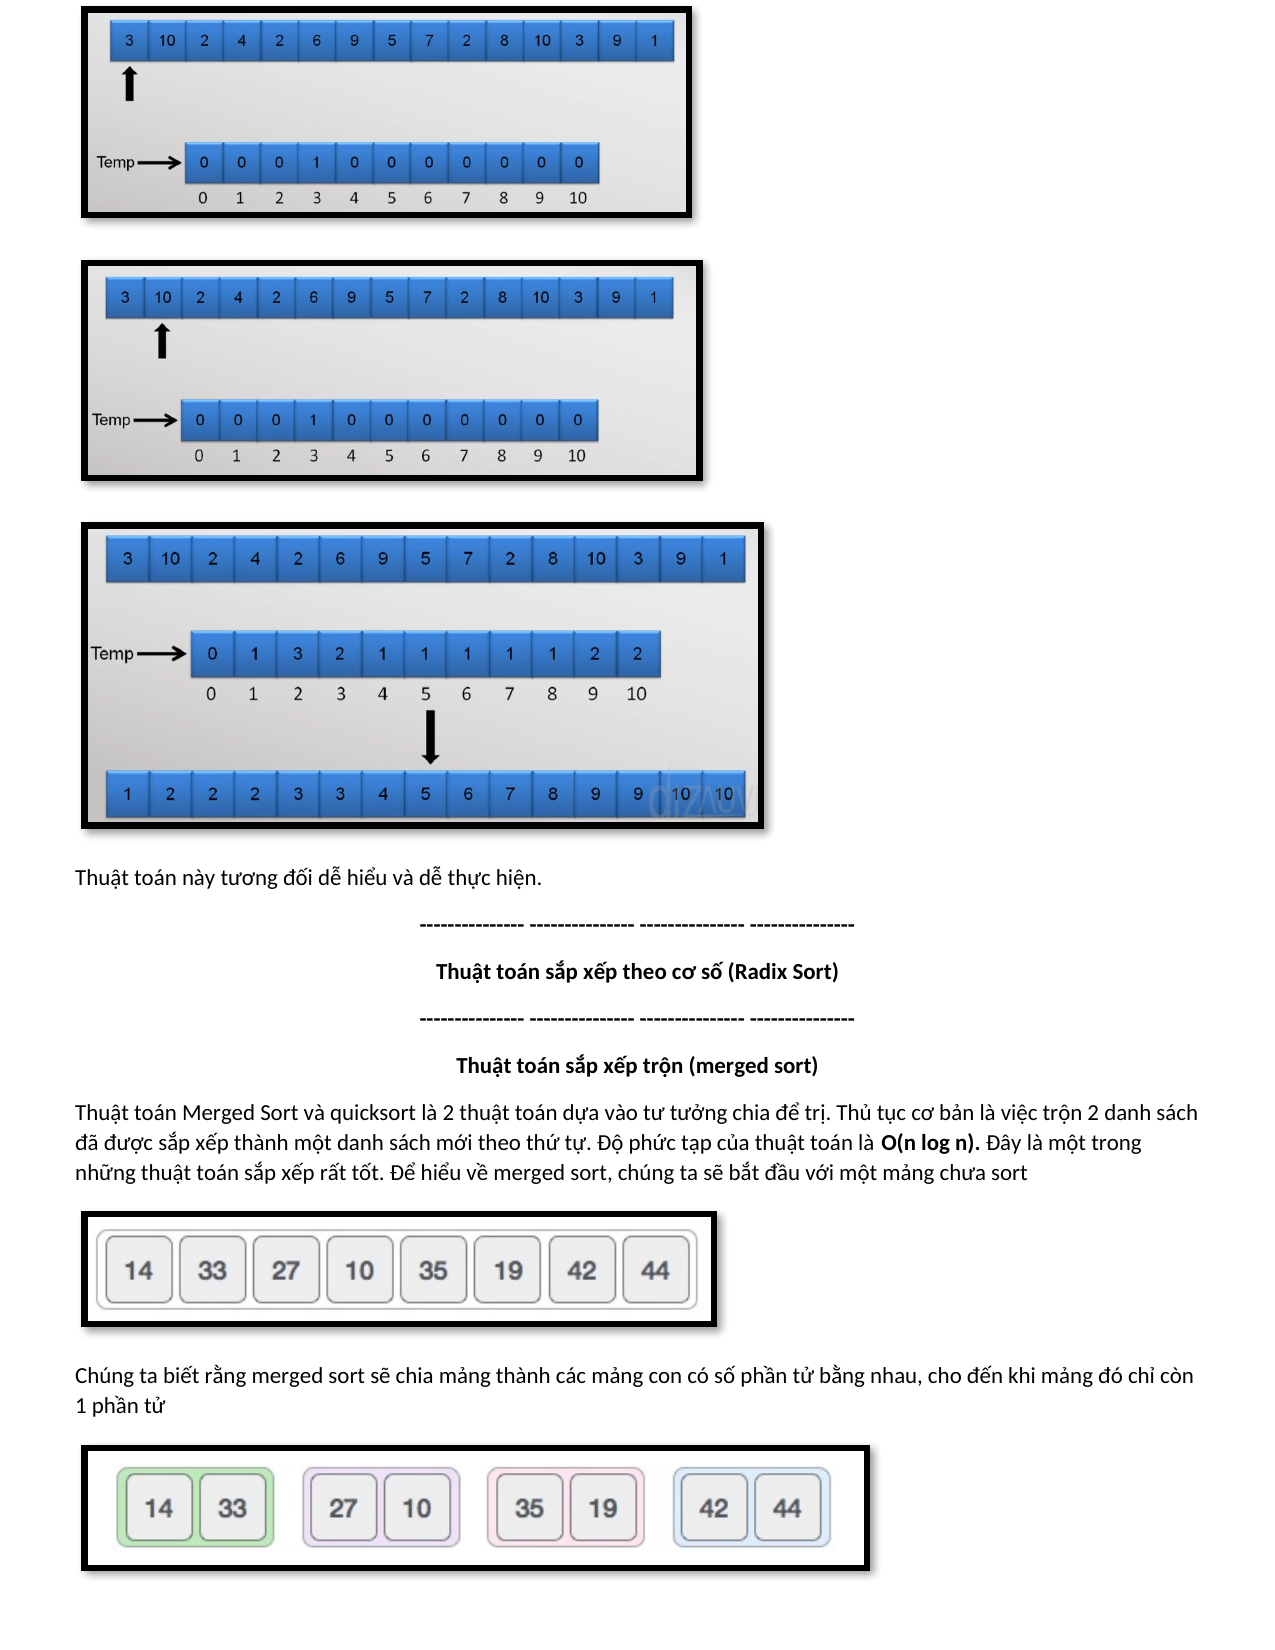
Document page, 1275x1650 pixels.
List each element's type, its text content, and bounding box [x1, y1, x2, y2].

picture [88, 266, 696, 475]
text Thuật toán sắp xếp trộn (merged sort) [75, 1051, 1200, 1079]
text Thuật toán này tương đối dễ hiểu và dễ thực hiện. [75, 863, 1200, 891]
text Thuật toán sắp xếp theo cơ số (Radix Sort) [75, 957, 1200, 985]
text --------------- --------------- --------------- --------------- [75, 910, 1200, 938]
picture [88, 1451, 864, 1565]
text --------------- --------------- --------------- --------------- [75, 1004, 1200, 1032]
picture [88, 529, 758, 822]
text Thuật toán Merged Sort và quicksort là 2 thuật toán dựa vào tư tưởng chia để trị. Thủ tục cơ bản là việc trộn 2 danh sách đã được sắp xếp thành một danh sách mới theo thứ tự. Độ phức tạp của thuật toán là Ο(n log n). Đây là một trong những thuật toán sắp xếp rất tốt. Để hiểu về merged sort, chúng ta sẽ bắt đầu với một mảng chưa sort [75, 1098, 1200, 1186]
picture [88, 1217, 711, 1321]
text Chúng ta biết rằng merged sort sẽ chia mảng thành các mảng con có số phần tử bằng nhau, cho đến khi mảng đó chỉ còn 1 phần tử [75, 1361, 1200, 1419]
picture [88, 13, 686, 212]
